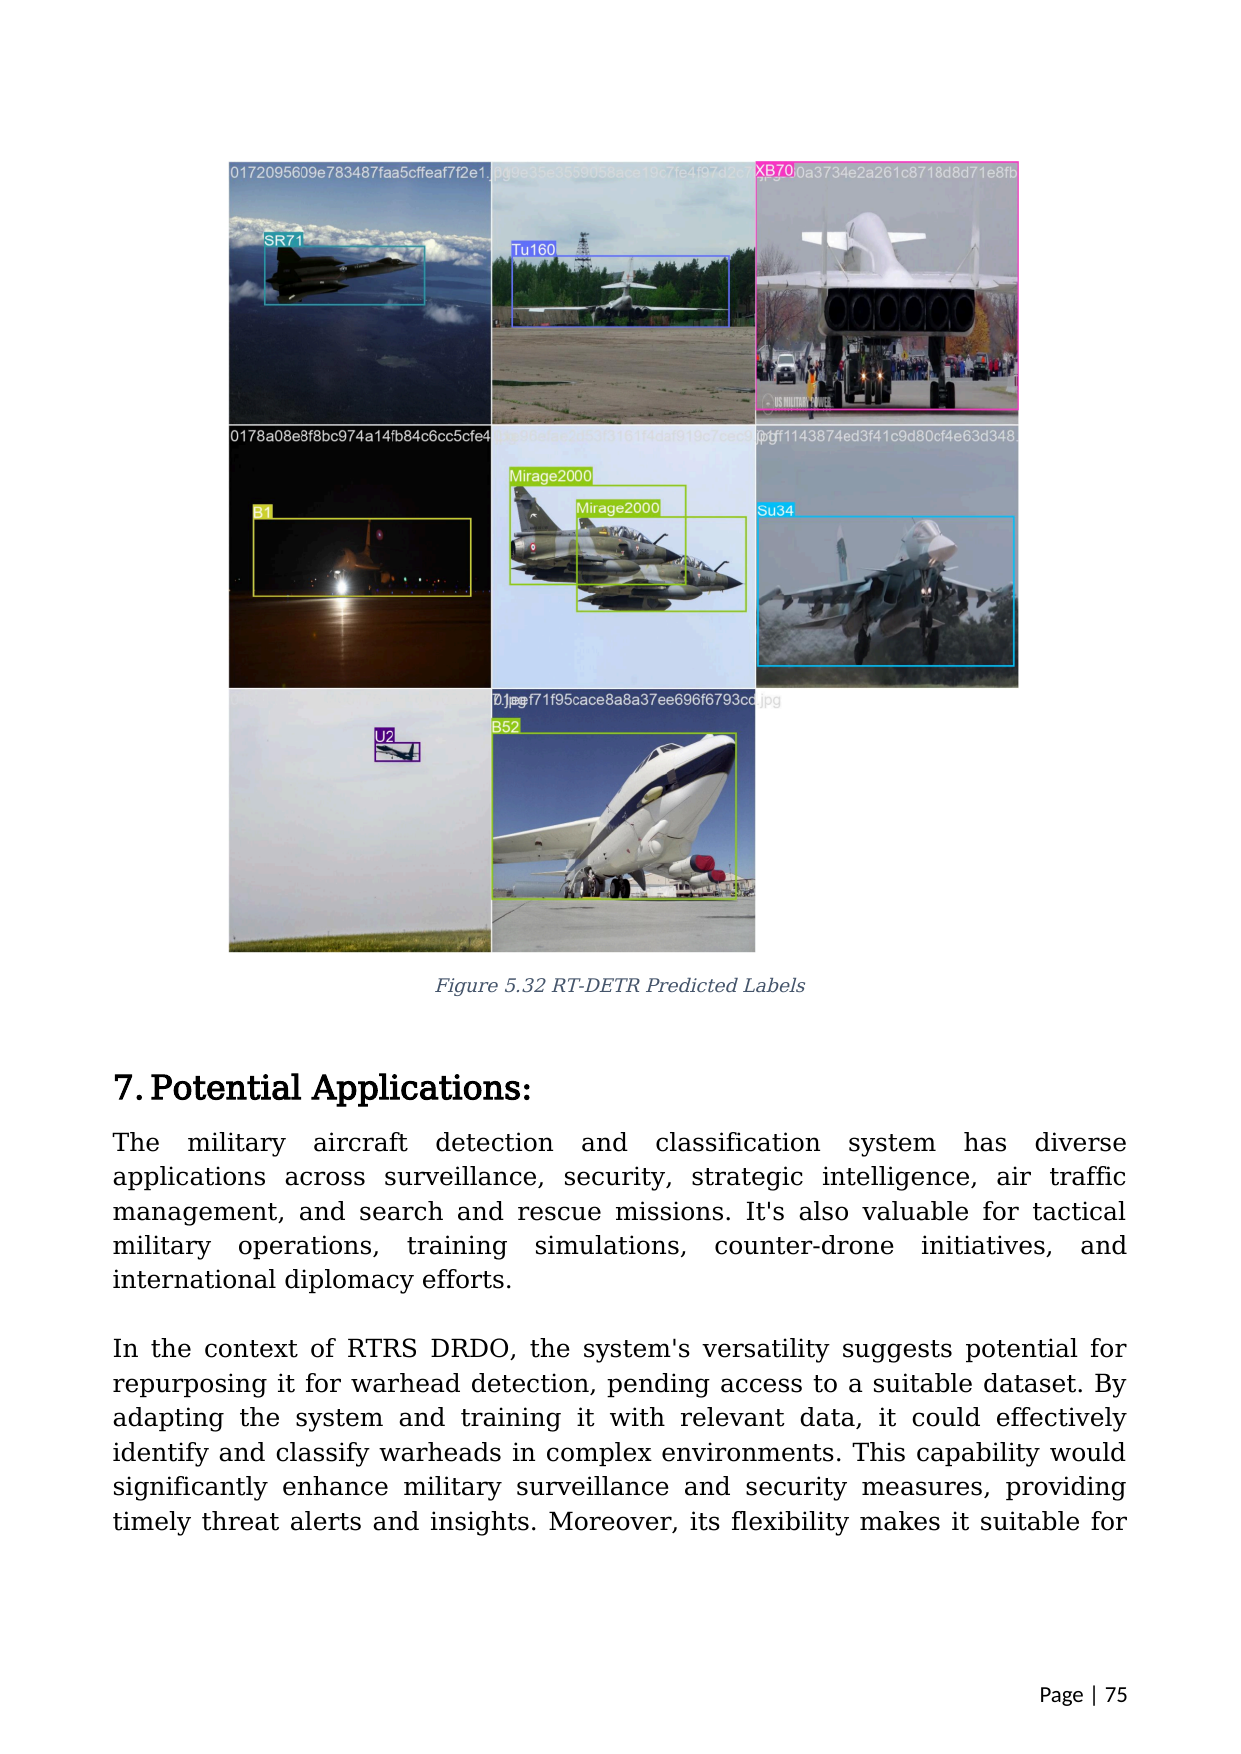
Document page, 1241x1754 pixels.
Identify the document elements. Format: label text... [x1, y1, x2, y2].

picture [212, 150, 1029, 953]
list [112, 1333, 1128, 1536]
text Figure 5.32 RT-DETR Predicted Labels [112, 973, 1128, 996]
list Potential Applications: [112, 1066, 1128, 1106]
list The military aircraft detection and classification system has diverse applications across surveillance, security, strategic intelligence, air traffic management, and search and rescue missions. It's also valuable for tactical military operations, training simulations, counter-drone initiatives, and international diplomacy efforts. [112, 1126, 1128, 1294]
